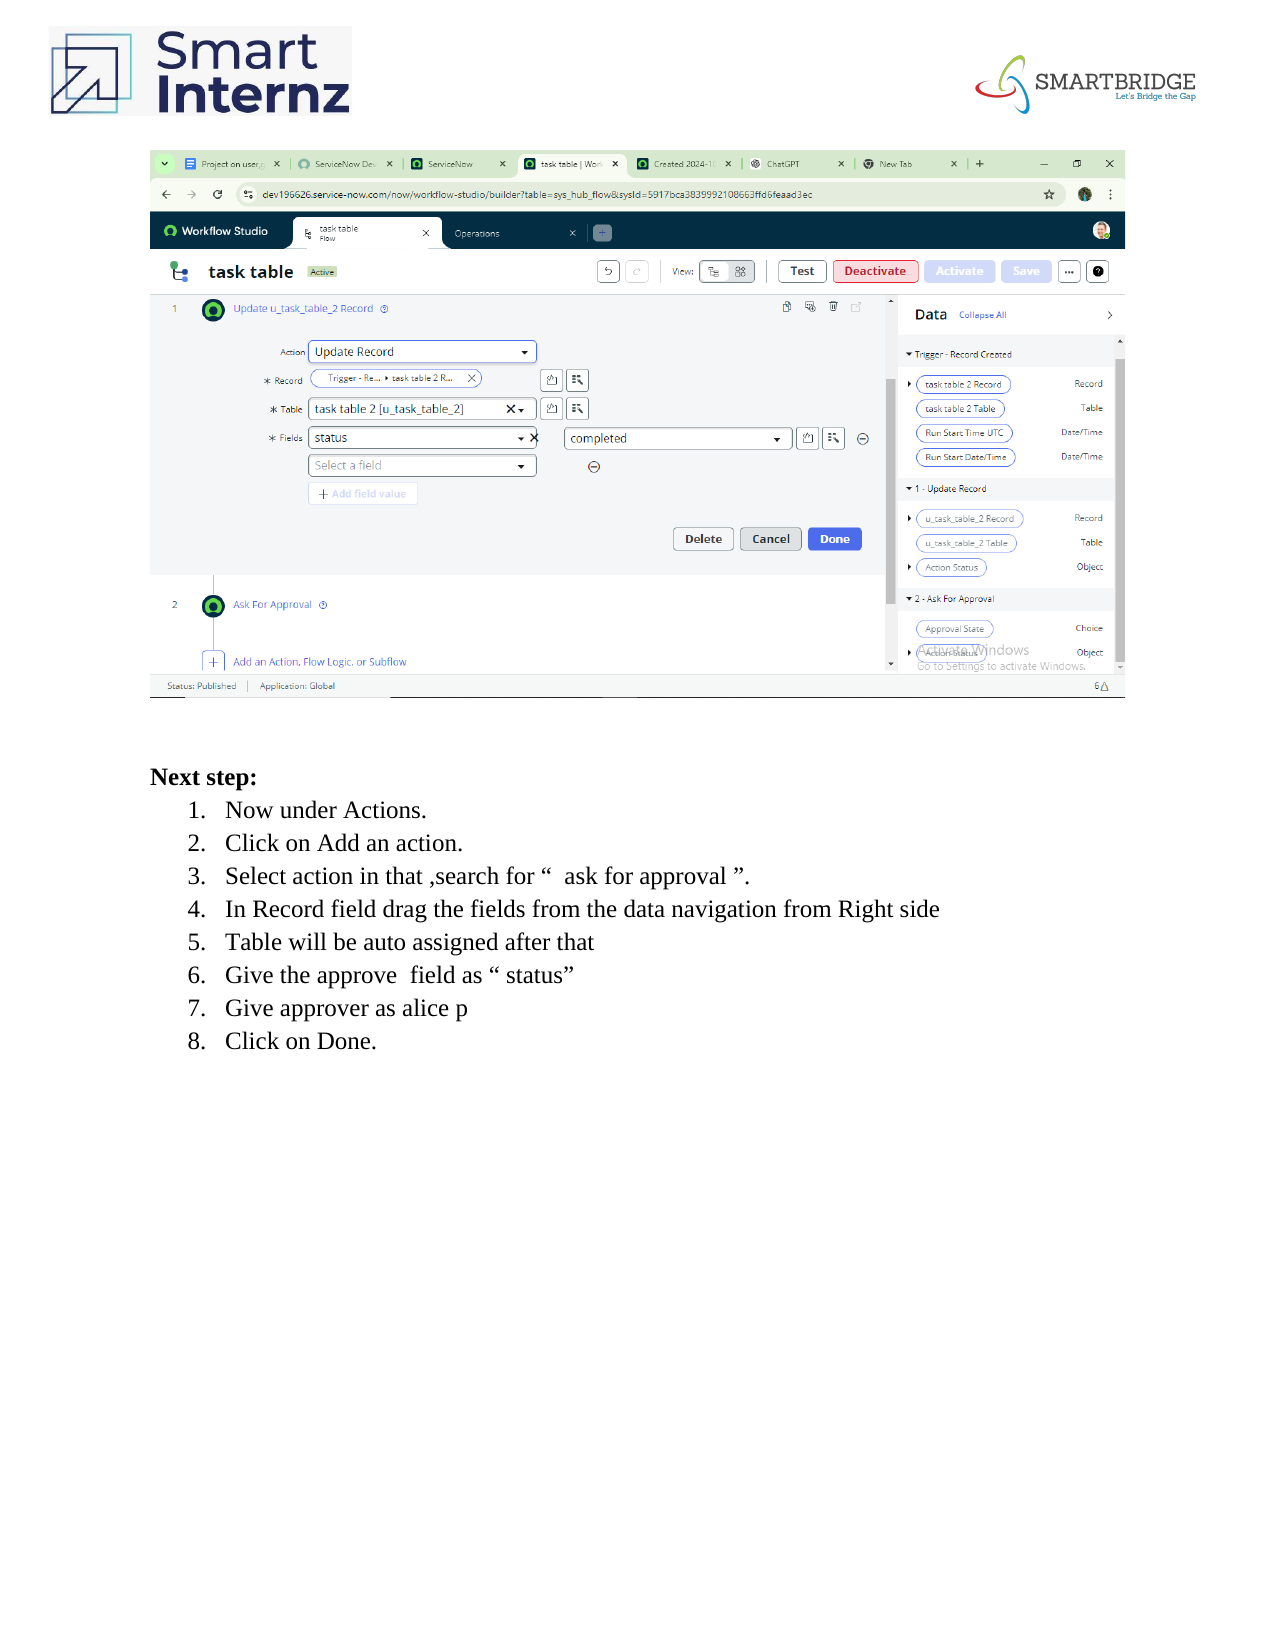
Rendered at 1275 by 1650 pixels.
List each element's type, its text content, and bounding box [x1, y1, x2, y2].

picture [165, 225, 176, 235]
list Now under Actions. [187, 795, 1125, 824]
list Give the approve field as “ status” [187, 960, 1125, 989]
list Click on Add an action. [187, 828, 1125, 857]
picture [150, 218, 1125, 698]
picture [150, 150, 1125, 211]
picture [965, 34, 1214, 139]
list Give approver as alice p [187, 993, 1125, 1022]
list In Record field drag the fields from the data navigation from Right side [187, 894, 1125, 923]
list Table will be auto assigned after that [187, 927, 1125, 956]
picture [211, 227, 217, 234]
text Next step: [150, 762, 1125, 791]
list Click on Done. [187, 1026, 1125, 1055]
picture [1094, 222, 1109, 238]
picture [594, 225, 611, 241]
picture [48, 26, 353, 116]
list Select action in that ,search for “ ask for approval ”. [187, 861, 1125, 890]
